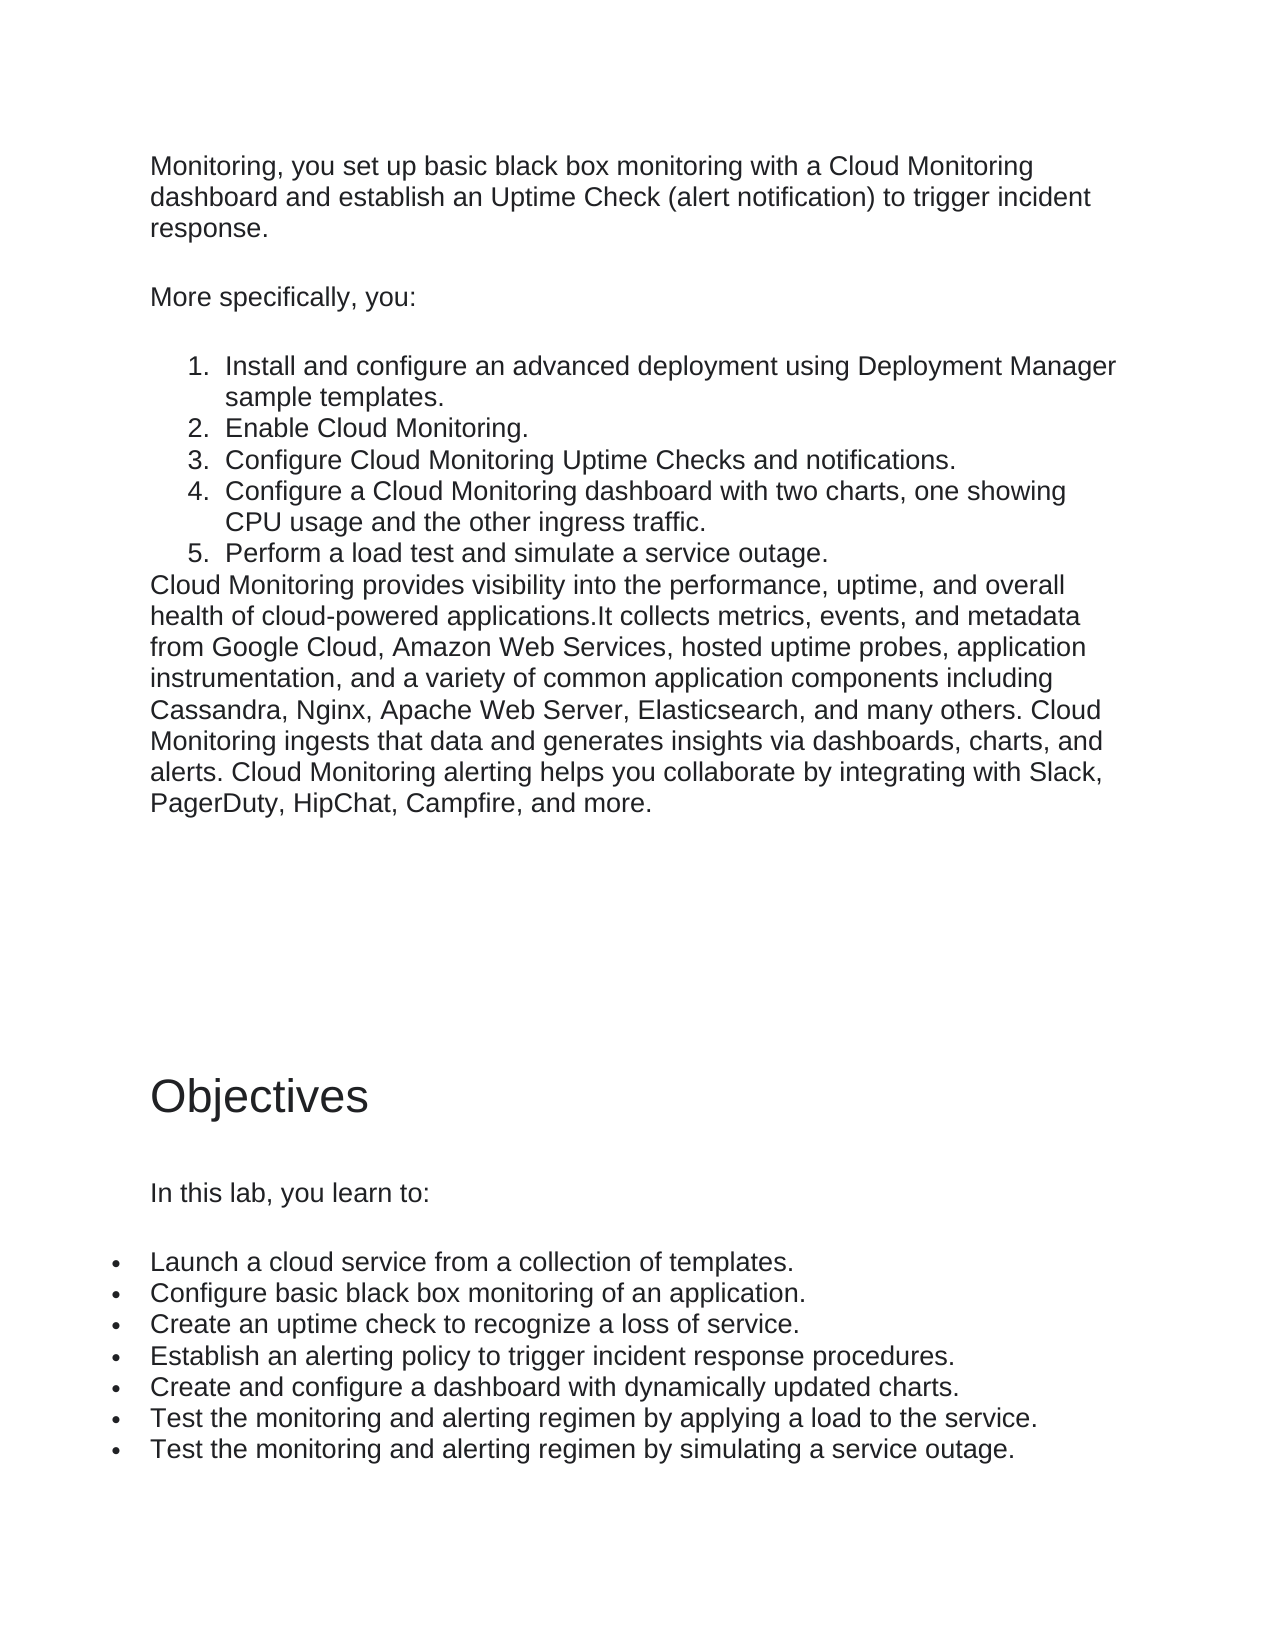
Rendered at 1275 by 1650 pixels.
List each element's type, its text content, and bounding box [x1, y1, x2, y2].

text In this lab, you learn to: [150, 1177, 1125, 1208]
list Create an uptime check to recognize a loss of service. [112, 1308, 1125, 1339]
list Test the monitoring and alerting regimen by simulating a service outage. [112, 1433, 1125, 1464]
list Launch a cloud service from a collection of templates. [112, 1246, 1125, 1277]
list Configure a Cloud Monitoring dashboard with two charts, one showing CPU usage and the other ingress traffic. [187, 475, 1125, 537]
list Create and configure a dashboard with dynamically updated charts. [112, 1371, 1125, 1402]
text Cloud Monitoring provides visibility into the performance, uptime, and overall health of cloud-powered applications.It collects metrics, events, and metadata from Google Cloud, Amazon Web Services, hosted uptime probes, application instrumentation, and a variety of common application components including Cassandra, Nginx, Apache Web Server, Elasticsearch, and many others. Cloud Monitoring ingests that data and generates insights via dashboards, charts, and alerts. Cloud Monitoring alerting helps you collaborate by integrating with Slack, PagerDuty, HipChat, Campfire, and more. [150, 569, 1125, 819]
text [150, 150, 1125, 244]
subtitle Objectives [150, 1069, 1125, 1123]
list Enable Cloud Monitoring. [187, 412, 1125, 444]
list Install and configure an advanced deployment using Deployment Manager sample templates. [187, 350, 1125, 412]
text More specifically, you: [150, 281, 1125, 312]
list Configure basic black box monitoring of an application. [112, 1277, 1125, 1308]
list Perform a load test and simulate a service outage. [187, 537, 1125, 569]
list Configure Cloud Monitoring Uptime Checks and notifications. [187, 444, 1125, 475]
list Test the monitoring and alerting regimen by applying a load to the service. [112, 1402, 1125, 1433]
list Establish an alerting policy to trigger incident response procedures. [112, 1339, 1125, 1371]
